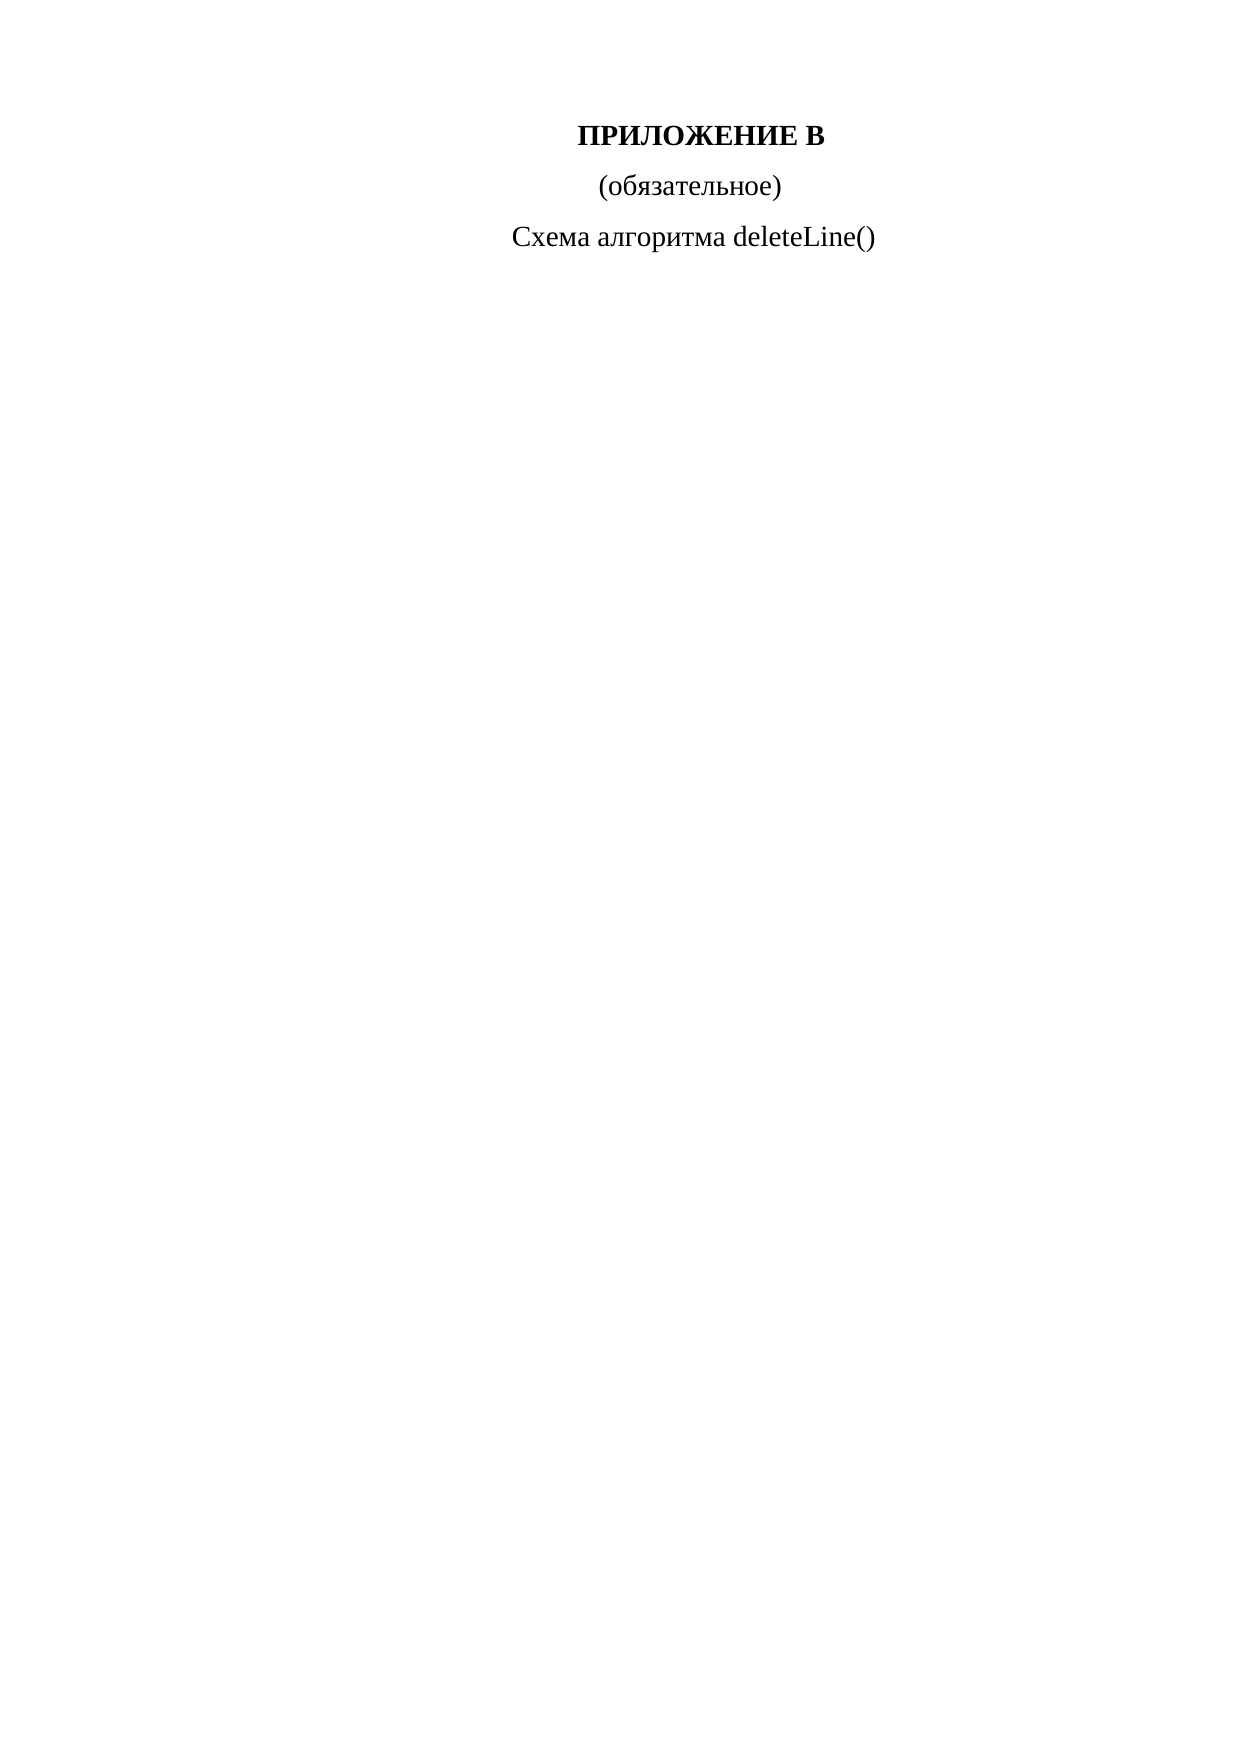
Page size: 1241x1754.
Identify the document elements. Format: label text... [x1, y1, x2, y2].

subtitle ПРИЛОЖЕНИЕ В [177, 118, 1152, 152]
text Схема алгоритма deleteLine() [177, 219, 1152, 252]
text (обязательное) [177, 168, 1152, 202]
